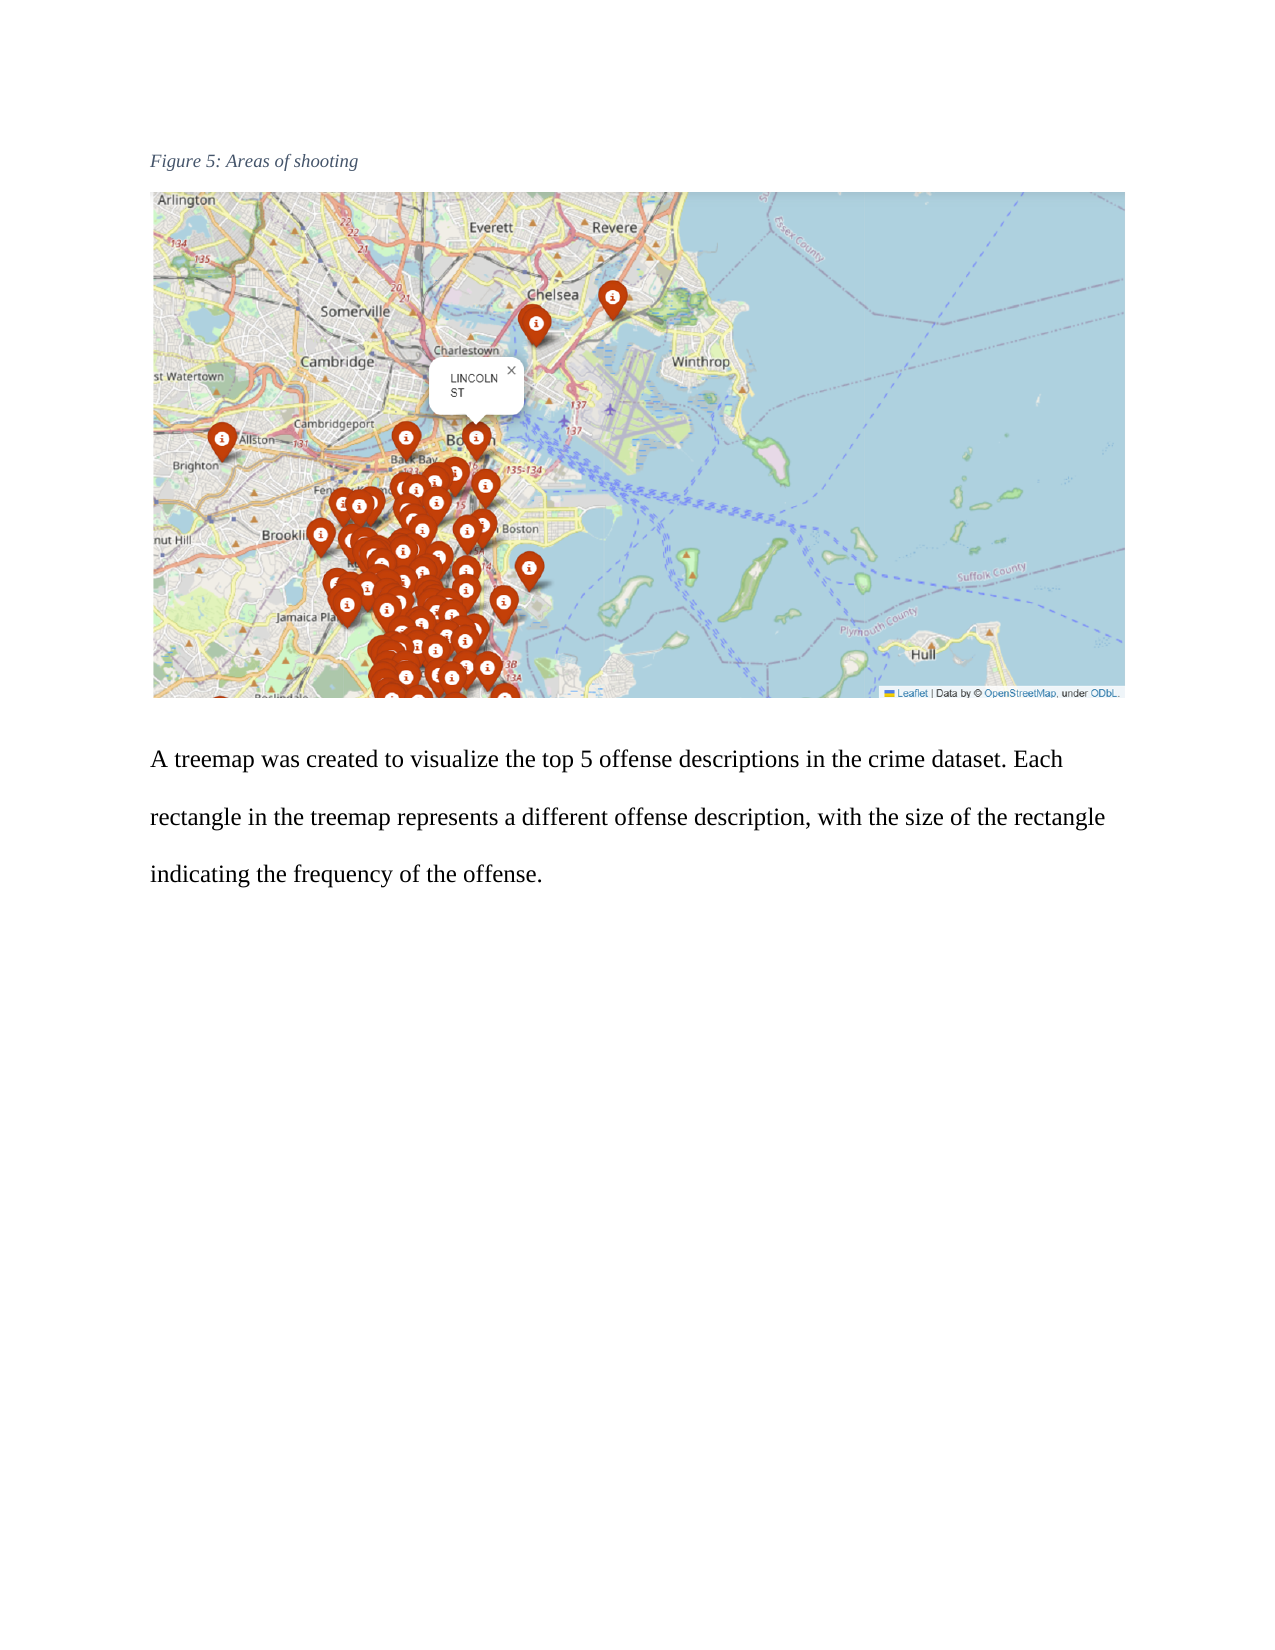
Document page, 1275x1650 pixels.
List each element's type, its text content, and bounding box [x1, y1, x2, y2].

picture [150, 192, 1125, 698]
text A treemap was created to visualize the top 5 offense descriptions in the crime dataset. Each rectangle in the treemap represents a different offense description, with the size of the rectangle indicating the frequency of the offense. [150, 744, 1125, 888]
text Figure 5: Areas of shooting [150, 150, 1125, 172]
